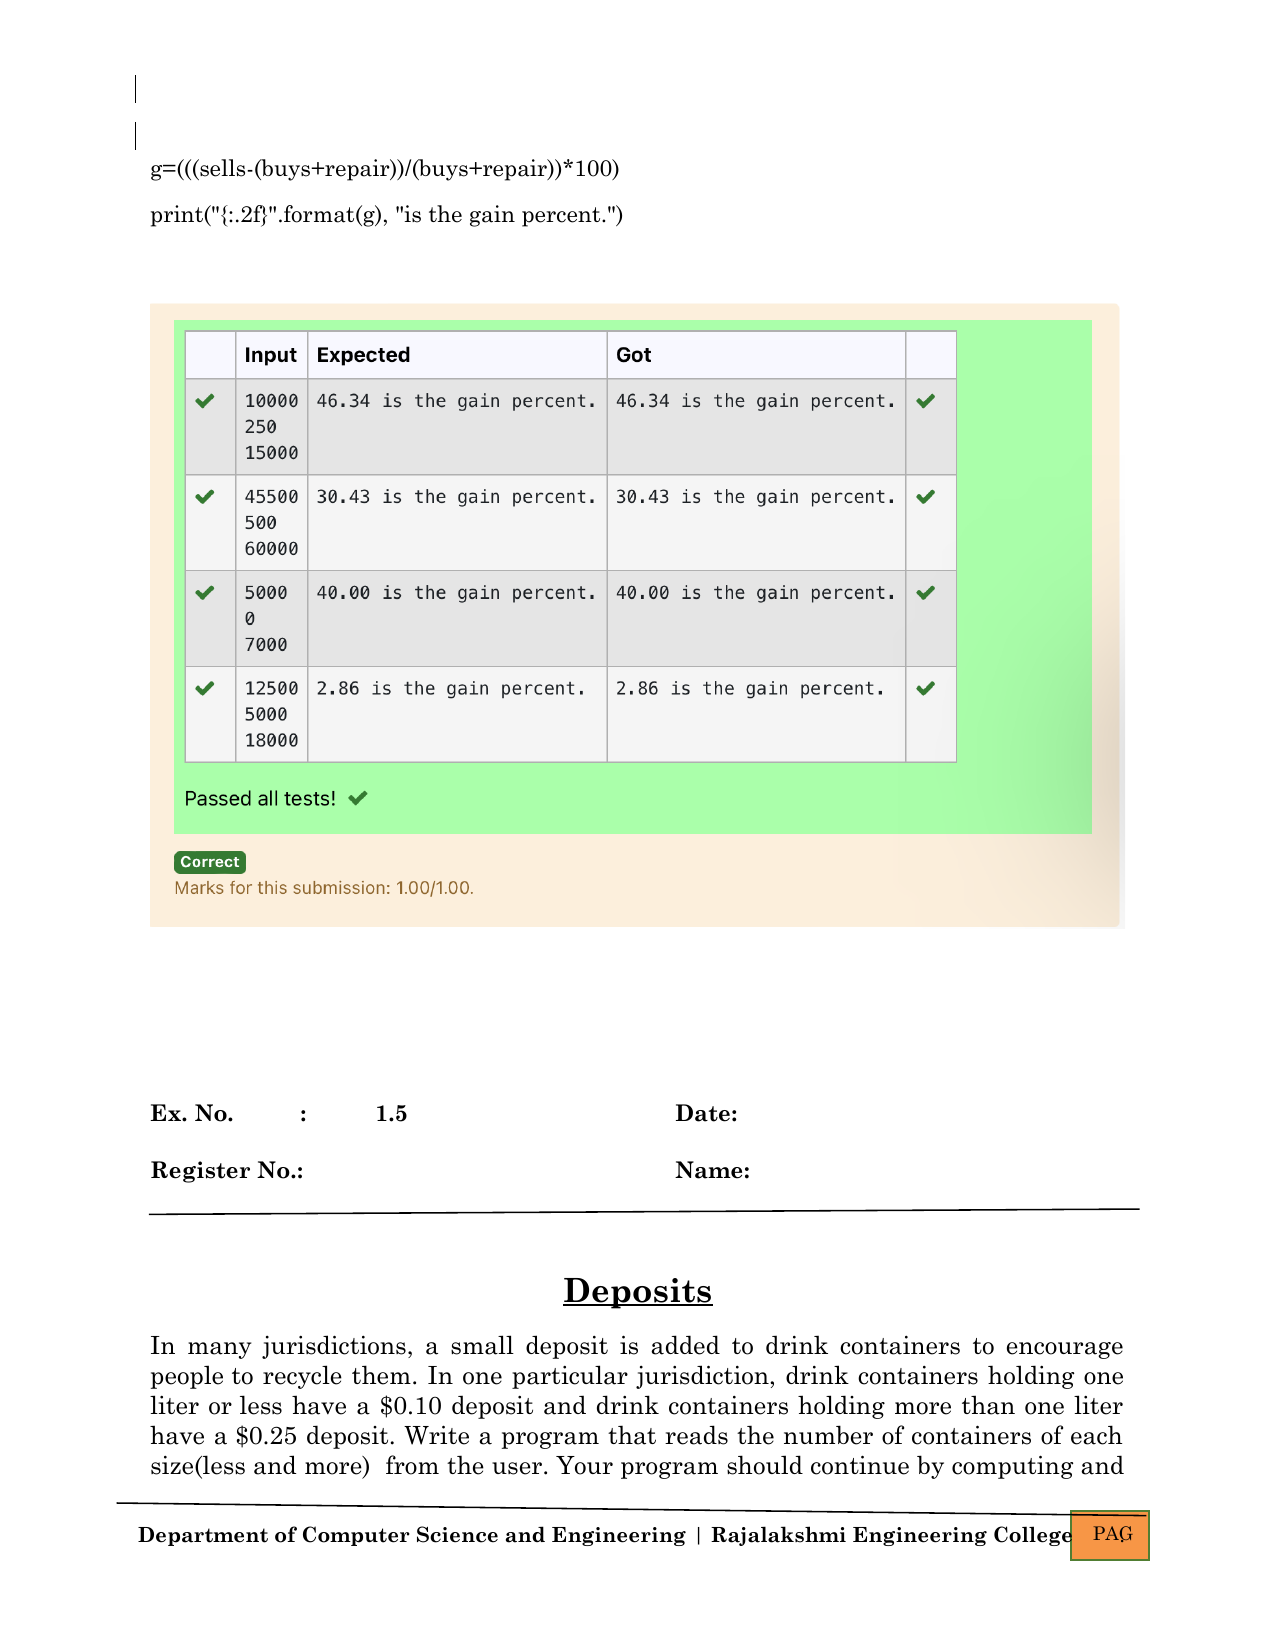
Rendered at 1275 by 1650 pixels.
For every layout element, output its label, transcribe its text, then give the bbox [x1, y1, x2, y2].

text Deposits [150, 1269, 1125, 1310]
text g=(((sells-(buys+repair))/(buys+repair))*100) [150, 154, 1125, 181]
text print("{:.2f}".format(g), "is the gain percent.") [150, 200, 1125, 228]
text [150, 1329, 1125, 1480]
text Register No.: Name: [150, 1156, 1125, 1184]
picture [150, 293, 1125, 929]
text Ex. No. : 1.5 Date: [150, 1099, 1125, 1127]
